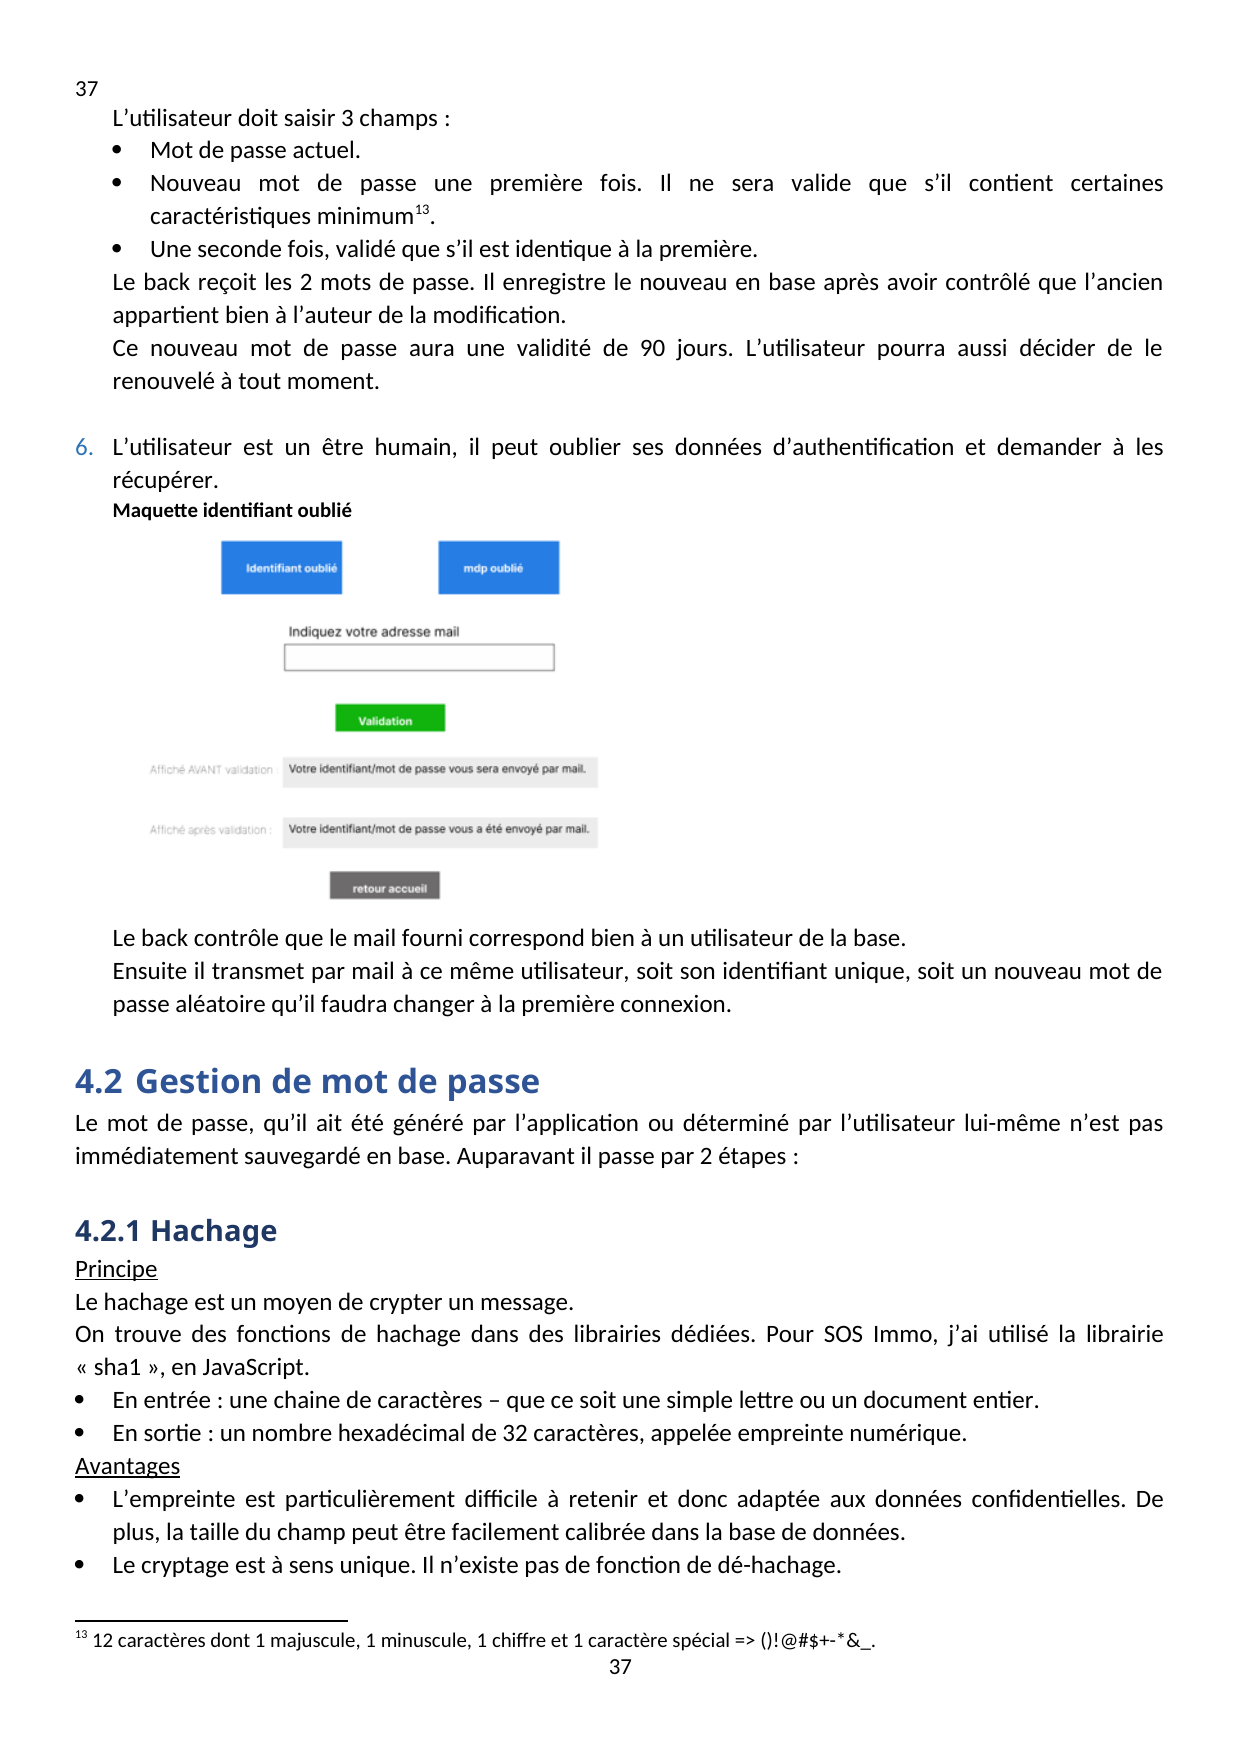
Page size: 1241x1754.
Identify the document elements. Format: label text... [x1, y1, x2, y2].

text Principe [75, 1253, 1165, 1283]
list Ensuite il transmet par mail à ce même utilisateur, soit son identifiant unique, soit un nouveau mot de passe aléatoire qu’il faudra changer à la première connexion. [112, 955, 1165, 1018]
list Mot de passe actuel. [112, 135, 1165, 165]
list Le back contrôle que le mail fourni correspond bien à un utilisateur de la base. [112, 922, 1165, 953]
list Ce nouveau mot de passe aura une validité de 90 jours. L’utilisateur pourra aussi décider de le renouvelé à tout moment. [112, 332, 1165, 396]
text Le hachage est un moyen de crypter un message. [75, 1286, 1165, 1316]
text Le mot de passe, qu’il ait été généré par l’application ou déterminé par l’utilisateur lui-même n’est pas immédiatement sauvegardé en base. Auparavant il passe par 2 étapes : [75, 1107, 1165, 1170]
text Le cryptage est à sens unique. Il n’existe pas de fonction de dé-hachage. [75, 1549, 1165, 1579]
text En entrée : une chaine de caractères – que ce soit une simple lettre ou un document entier. [75, 1384, 1165, 1415]
text L’empreinte est particulièrement difficile à retenir et donc adaptée aux données confidentielles. De plus, la taille du champ peut être facilement calibrée dans la base de données. [75, 1483, 1165, 1547]
list L’utilisateur est un être humain, il peut oublier ses données d’authentification et demander à les récupérer. [75, 431, 1165, 494]
subtitle Gestion de mot de passe [75, 1058, 1165, 1103]
list Nouveau mot de passe une première fois. Il ne sera valide que s’il contient certaines caractéristiques minimum. [112, 168, 1165, 231]
subtitle Hachage [75, 1210, 1165, 1249]
text On trouve des fonctions de hachage dans des librairies dédiées. Pour SOS Immo, j’ai utilisé la librairie « sha1 », en JavaScript. [75, 1318, 1165, 1382]
list Une seconde fois, validé que s’il est identique à la première. [112, 233, 1165, 264]
text L’utilisateur doit saisir 3 champs : [75, 102, 1165, 132]
text En sortie : un nombre hexadécimal de 32 caractères, appelée empreinte numérique. [75, 1417, 1165, 1448]
text Maquette identifiant oublié [75, 497, 1165, 522]
list Le back reçoit les 2 mots de passe. Il enregistre le nouveau en base après avoir contrôlé que l’ancien appartient bien à l’auteur de la modification. [112, 266, 1165, 330]
text Avantages [75, 1450, 1165, 1481]
picture [112, 524, 645, 920]
